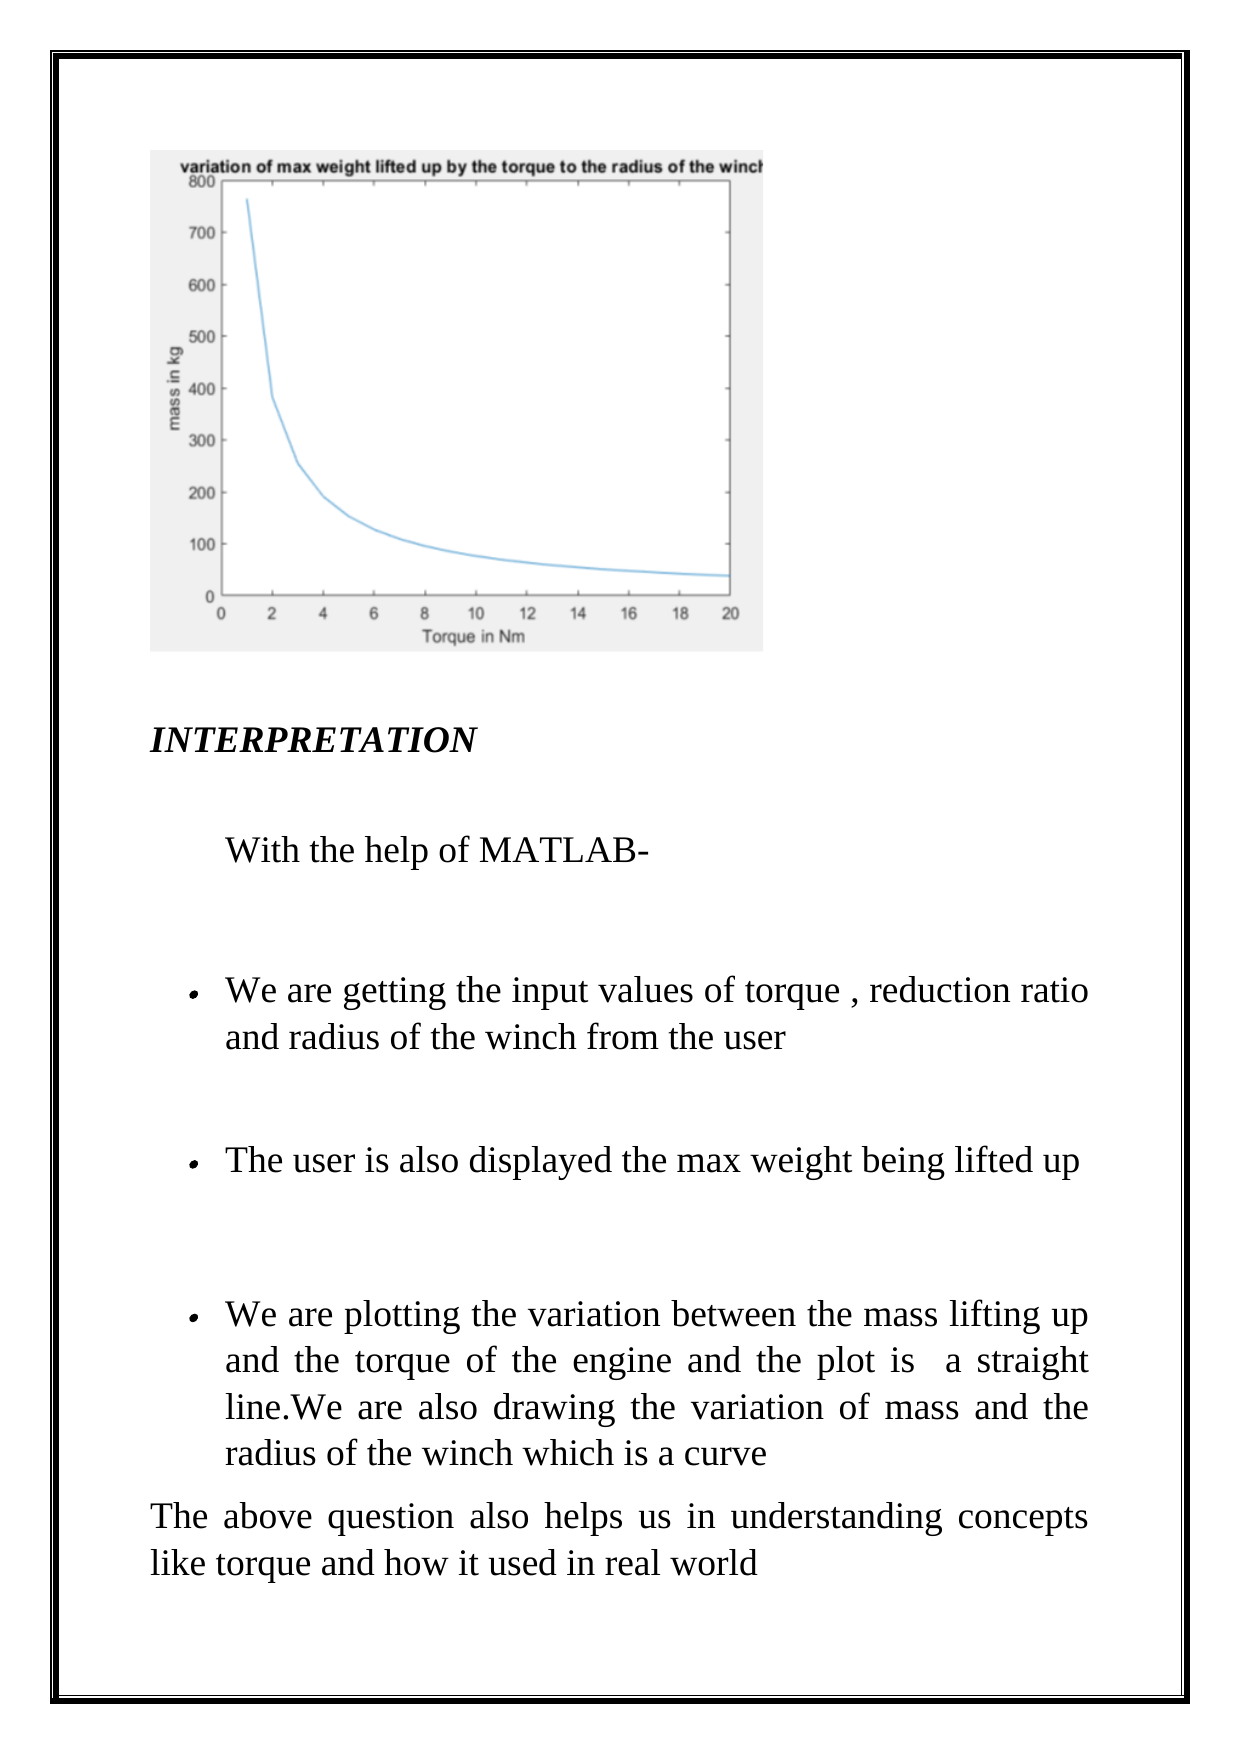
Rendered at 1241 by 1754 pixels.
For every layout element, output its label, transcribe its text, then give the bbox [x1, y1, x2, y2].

list The user is also displayed the max weight being lifted up [187, 1137, 1090, 1181]
list We are getting the input values of torque , reduction ratio and radius of the winch from the user [187, 968, 1090, 1057]
text INTERPRETATION [150, 718, 1090, 761]
text The above question also helps us in understanding concepts like torque and how it used in real world [150, 1494, 1090, 1584]
list With the help of MATLAB- [225, 828, 1090, 871]
list We are plotting the variation between the mass lifting up and the torque of the engine and the plot is a straight line.We are also drawing the variation of mass and the radius of the winch which is a curve [187, 1291, 1090, 1474]
picture [150, 150, 764, 652]
